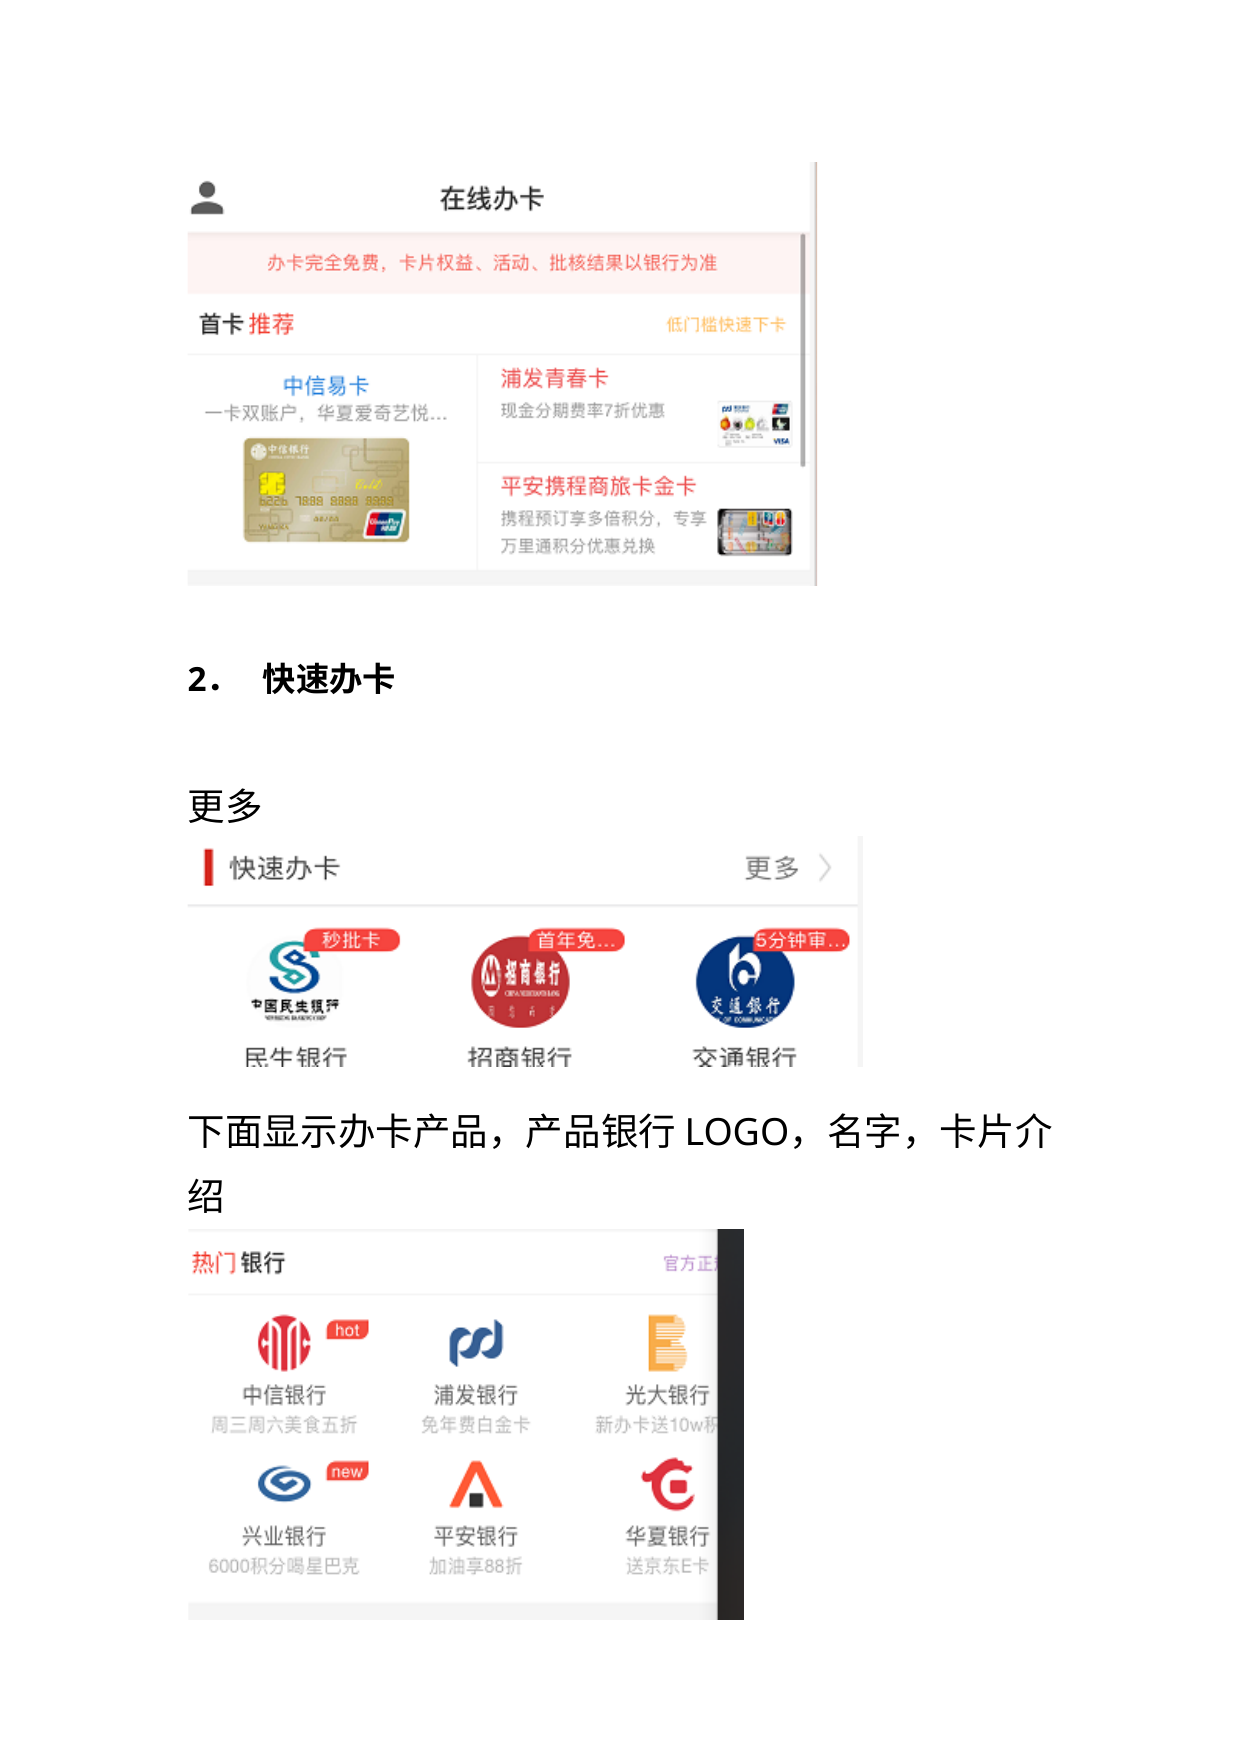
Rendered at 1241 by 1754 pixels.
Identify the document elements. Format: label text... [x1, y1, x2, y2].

text 更多 [187, 771, 1053, 836]
picture [188, 1229, 744, 1620]
text 下面显示办卡产品，产品银行LOGO，名字，卡片介绍 [187, 1096, 1053, 1226]
subtitle 快速办卡 [187, 644, 1053, 709]
picture [187, 836, 863, 1067]
picture [187, 162, 818, 586]
